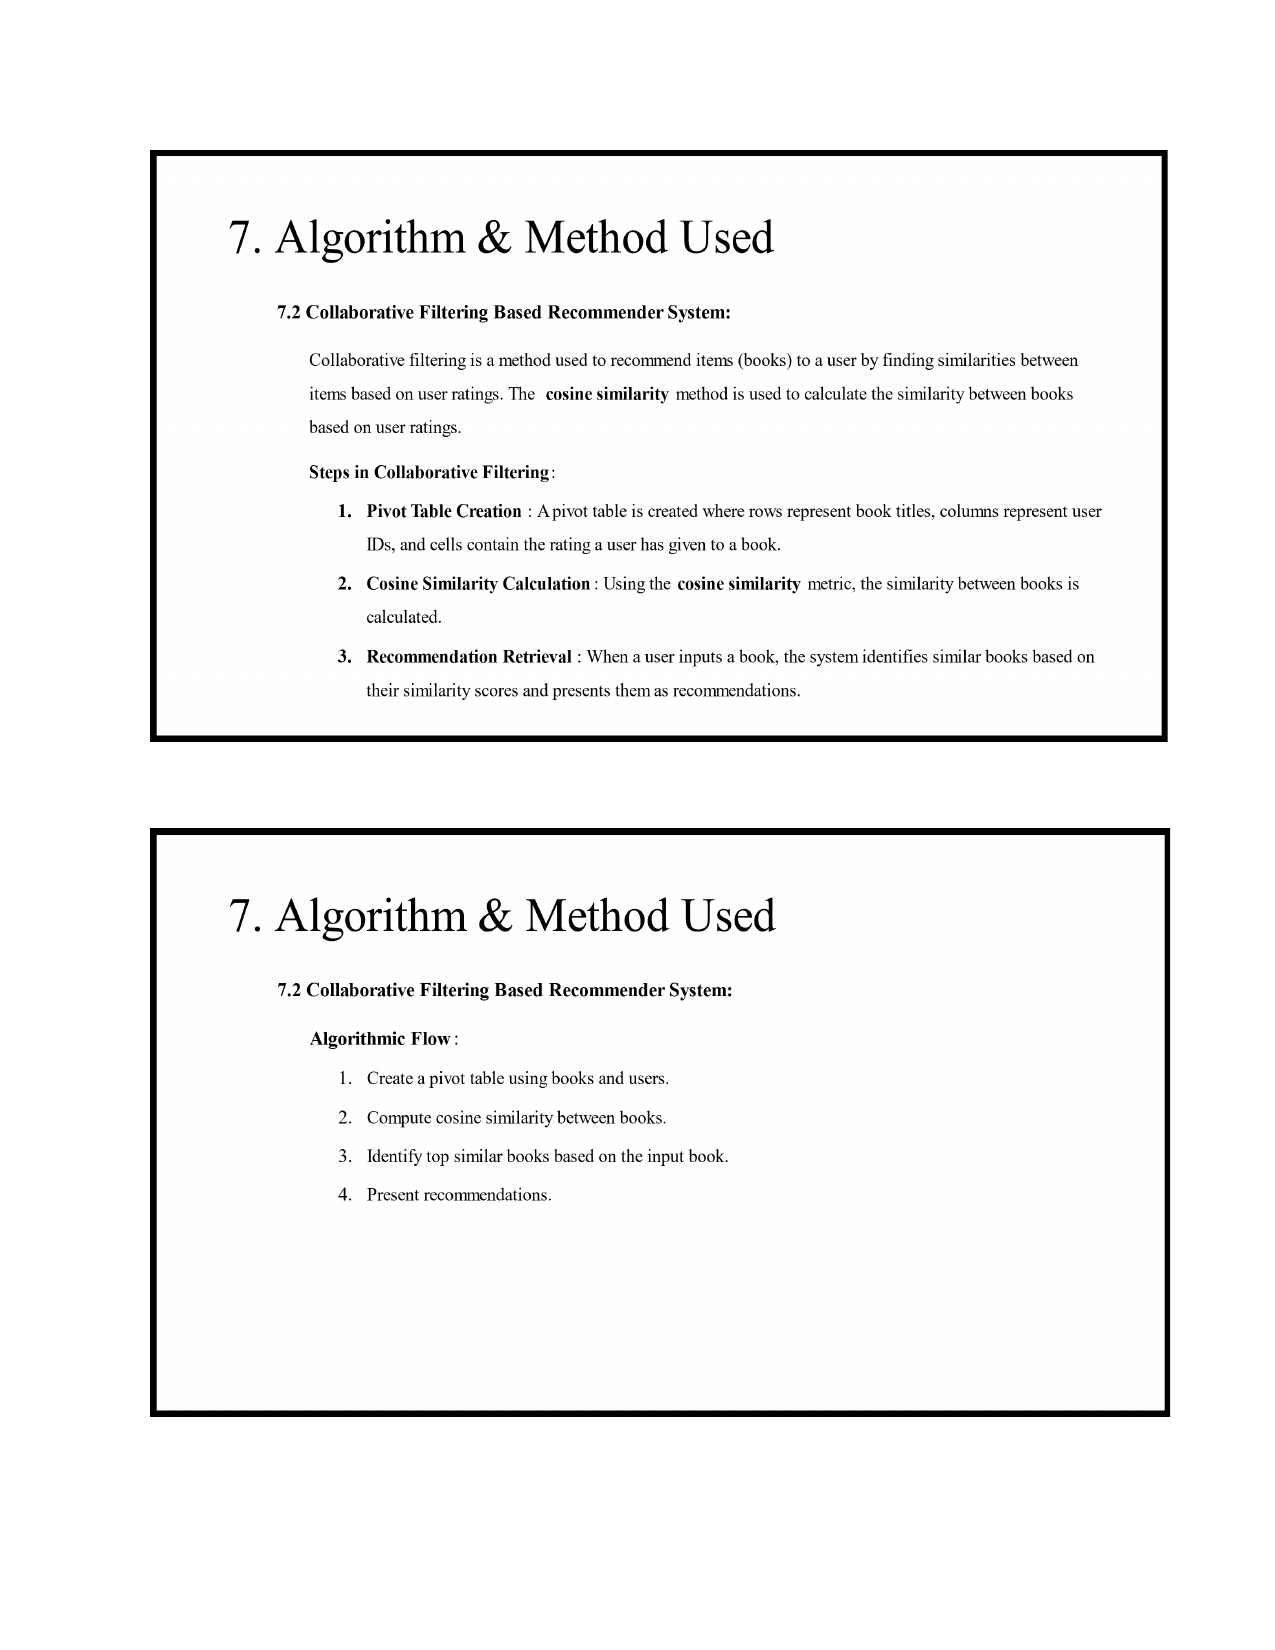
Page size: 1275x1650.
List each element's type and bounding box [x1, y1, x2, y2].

picture [150, 828, 1171, 1417]
picture [150, 150, 1168, 742]
